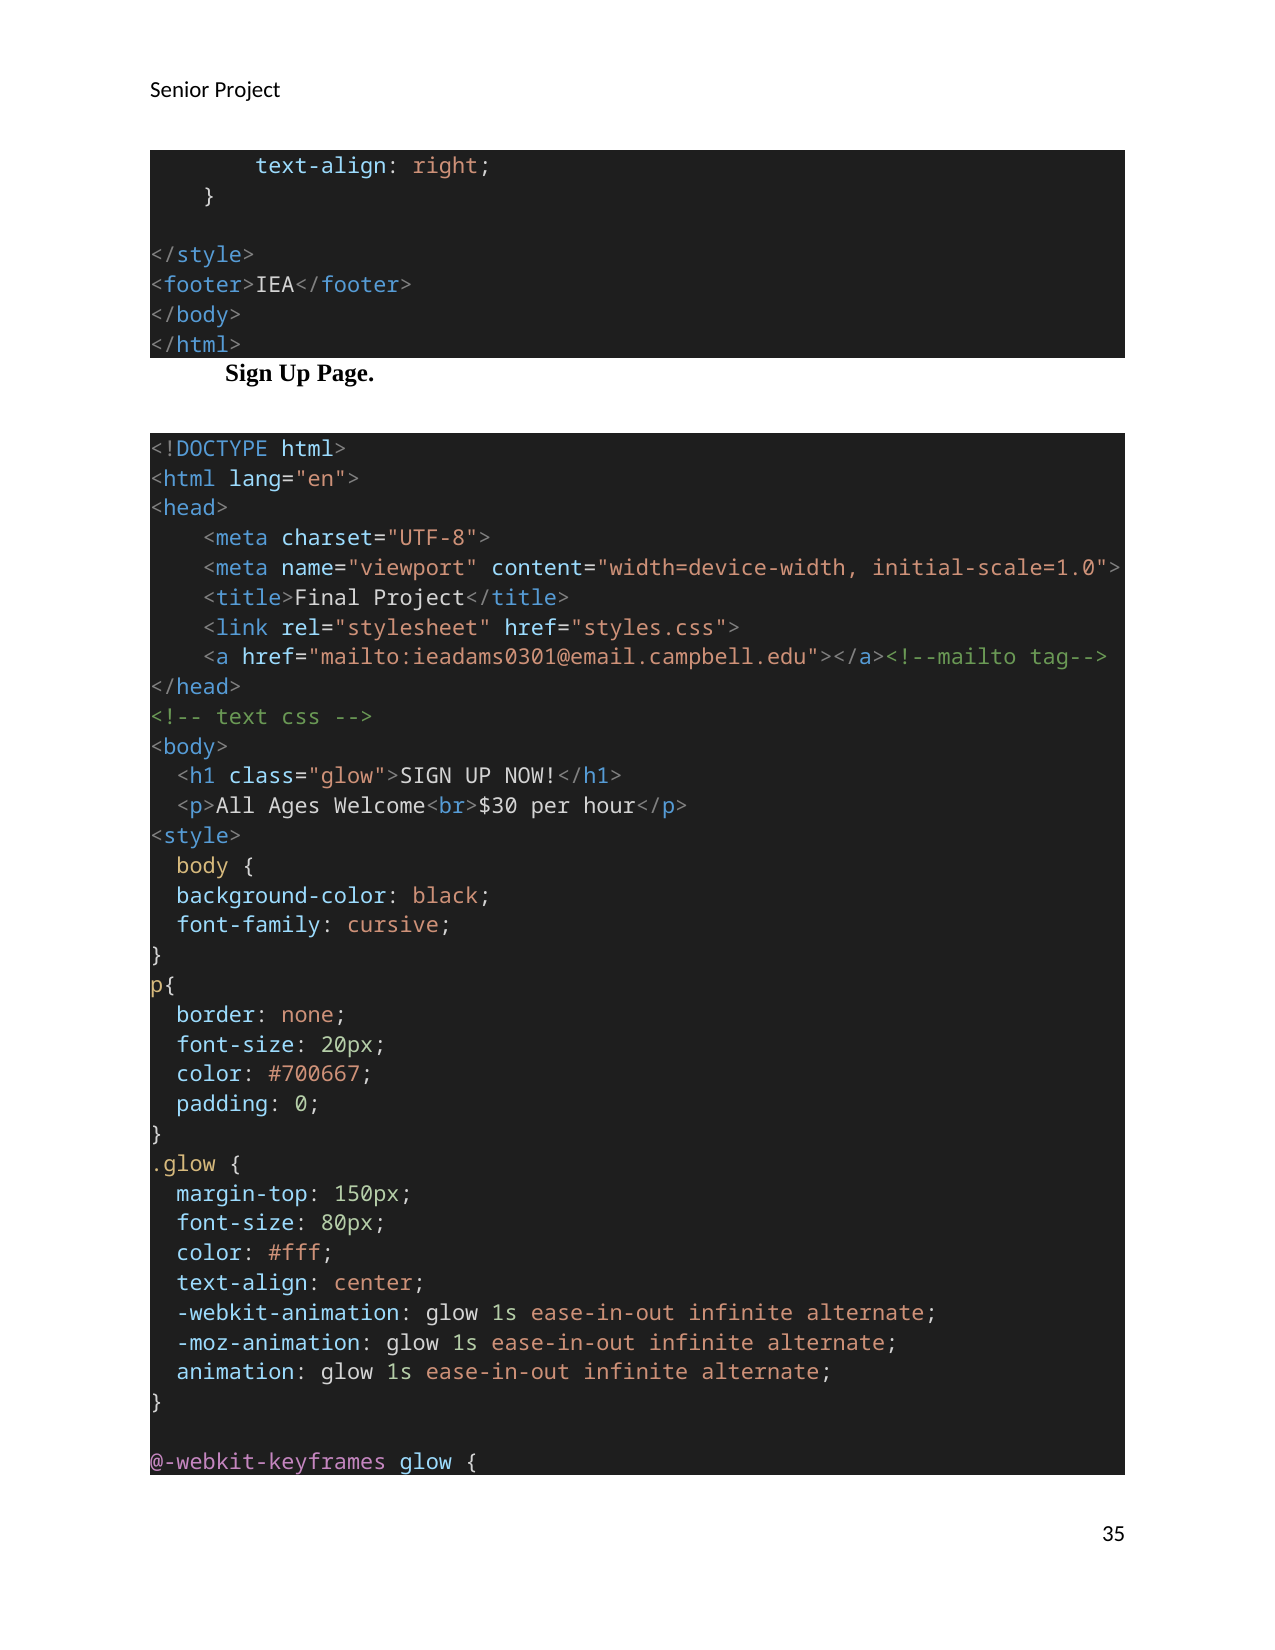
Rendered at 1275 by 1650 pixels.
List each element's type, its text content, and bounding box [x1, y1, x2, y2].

text body { [150, 850, 1125, 879]
text color: #fff; [150, 1237, 1125, 1267]
text <html lang="en"> [150, 462, 1125, 492]
text </head> [150, 671, 1125, 701]
text -webkit-animation: glow 1s ease-in-out infinite alternate; [150, 1297, 1125, 1326]
text <p>All Ages Welcome<br>$30 per hour</p> [150, 790, 1125, 820]
text border: none; [150, 999, 1125, 1028]
text } [150, 1118, 1125, 1148]
text margin-top: 150px; [150, 1177, 1125, 1207]
text text-align: right; [150, 150, 1125, 180]
text <footer>IEA</footer> [150, 269, 1125, 299]
text font-family: cursive; [150, 909, 1125, 939]
text @-webkit-keyframes glow { [150, 1446, 1125, 1475]
text font-size: 20px; [150, 1028, 1125, 1058]
text <title>Final Project</title> [150, 582, 1125, 611]
text </body> [150, 299, 1125, 329]
text <link rel="stylesheet" href="styles.css"> [150, 611, 1125, 641]
text padding: 0; [150, 1088, 1125, 1118]
text </style> [150, 239, 1125, 269]
text </html> [150, 329, 1125, 358]
text -moz-animation: glow 1s ease-in-out infinite alternate; [150, 1326, 1125, 1356]
text <head> [150, 492, 1125, 522]
text <meta name="viewport" content="width=device-width, initial-scale=1.0"> [150, 552, 1125, 582]
text <!-- text css --> [150, 701, 1125, 731]
text } [150, 939, 1125, 969]
text <h1 class="glow">SIGN UP NOW!</h1> [150, 760, 1125, 790]
text p{ [150, 969, 1125, 999]
text <meta charset="UTF-8"> [150, 522, 1125, 552]
text } [150, 180, 1125, 209]
text background-color: black; [150, 879, 1125, 909]
text animation: glow 1s ease-in-out infinite alternate; [150, 1356, 1125, 1386]
text <!DOCTYPE html> [150, 433, 1125, 462]
text <style> [150, 820, 1125, 850]
text Sign Up Page. [150, 358, 1125, 387]
text text-align: center; [150, 1267, 1125, 1297]
text <body> [150, 731, 1125, 760]
text font-size: 80px; [150, 1207, 1125, 1237]
text .glow { [150, 1148, 1125, 1177]
text } [150, 1386, 1125, 1416]
text <a href="mailto:ieadams0301@email.campbell.edu"></a><!--mailto tag--> [150, 641, 1125, 671]
text color: #700667; [150, 1058, 1125, 1088]
